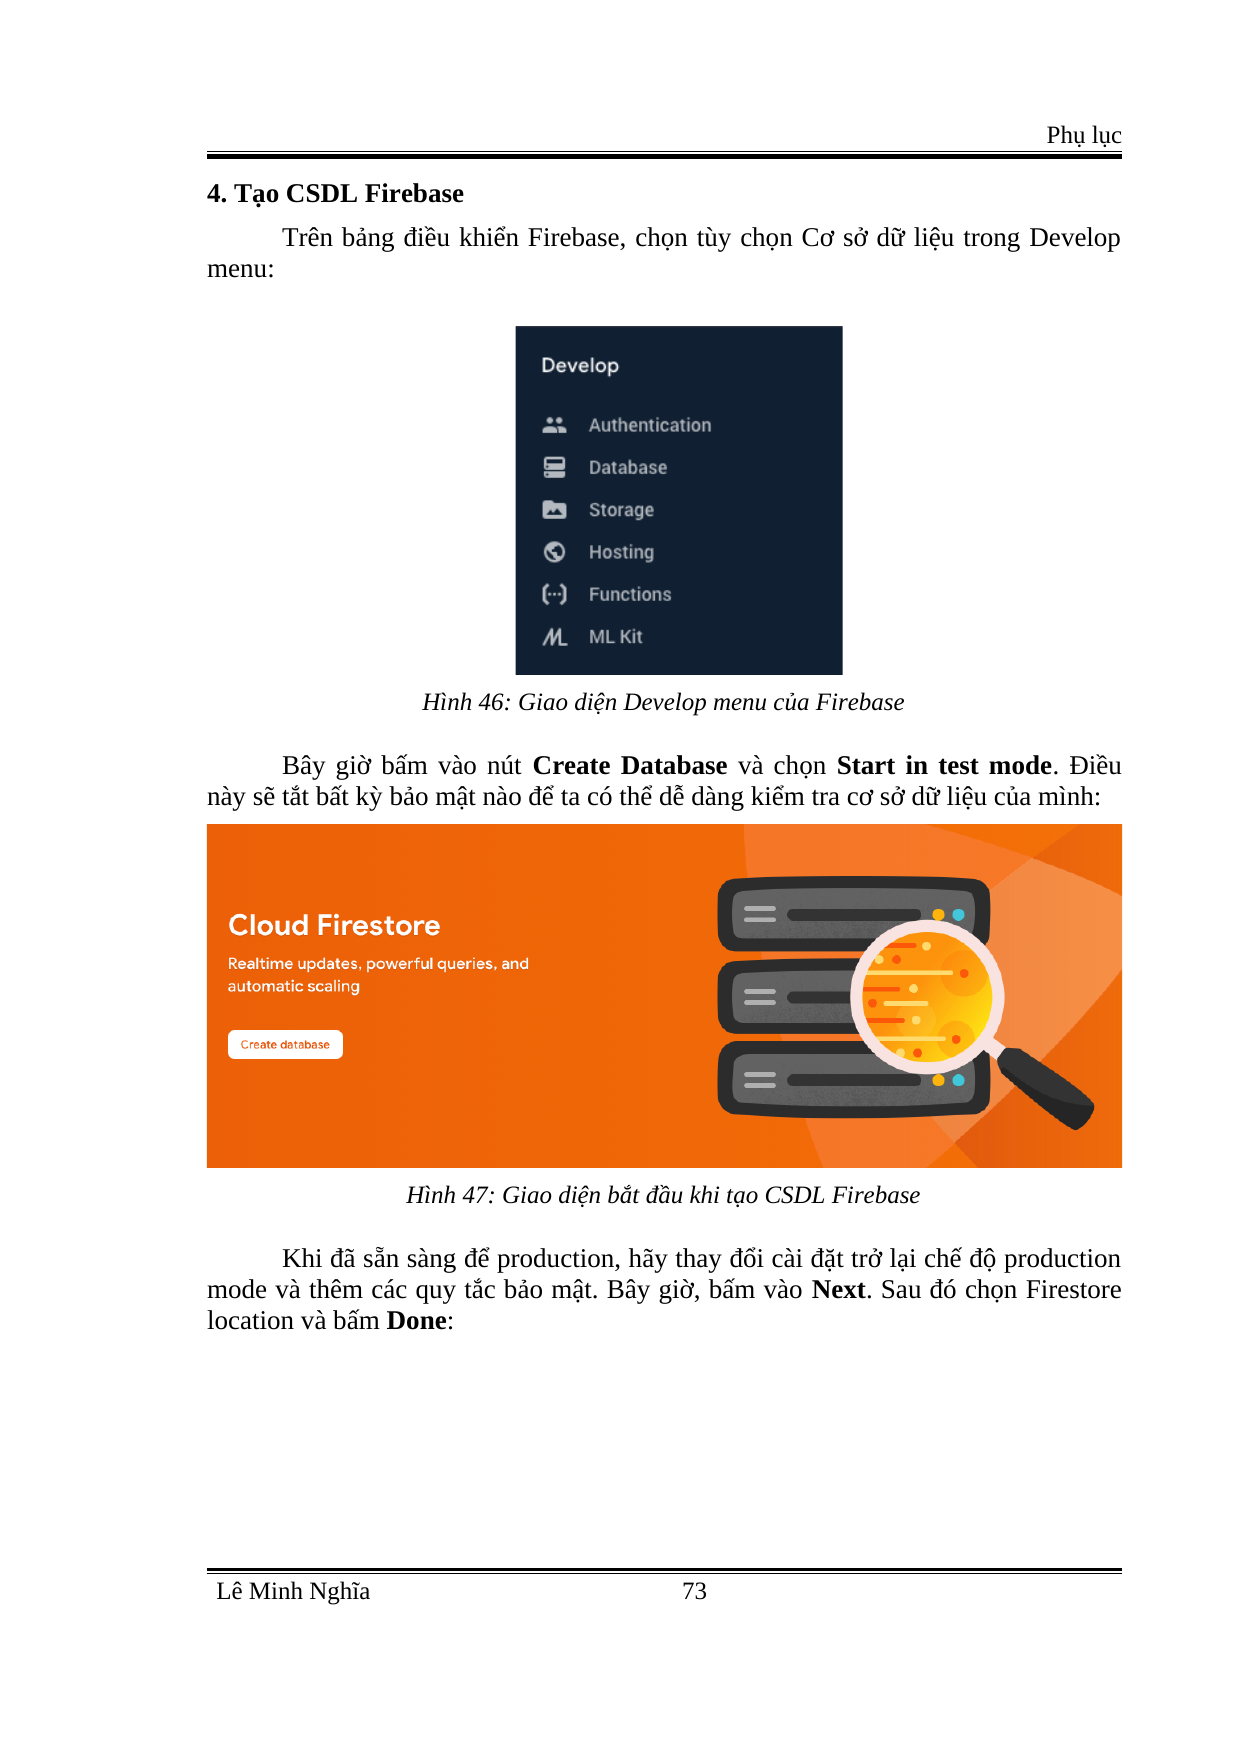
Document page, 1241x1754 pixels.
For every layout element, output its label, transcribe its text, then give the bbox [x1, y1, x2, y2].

text Trên bảng điều khiển Firebase, chọn tùy chọn Cơ sở dữ liệu trong Develop menu: [207, 221, 1122, 283]
picture [515, 326, 843, 675]
picture [206, 824, 1123, 1168]
text Khi đã sẵn sàng để production, hãy thay đổi cài đặt trở lại chế độ production mode và thêm các quy tắc bảo mật. Bây giờ, bấm vào Next. Sau đó chọn Firestore location và bấm Done: [207, 1242, 1122, 1336]
text Bây giờ bấm vào nút Create Database và chọn Start in test mode. Điều này sẽ tắt bất kỳ bảo mật nào để ta có thể dễ dàng kiểm tra cơ sở dữ liệu của mình: [207, 749, 1122, 812]
subtitle 4. Tạo CSDL Firebase [207, 177, 1122, 208]
text Hình 47: Giao diện bắt đầu khi tạo CSDL Firebase [207, 1180, 1122, 1209]
